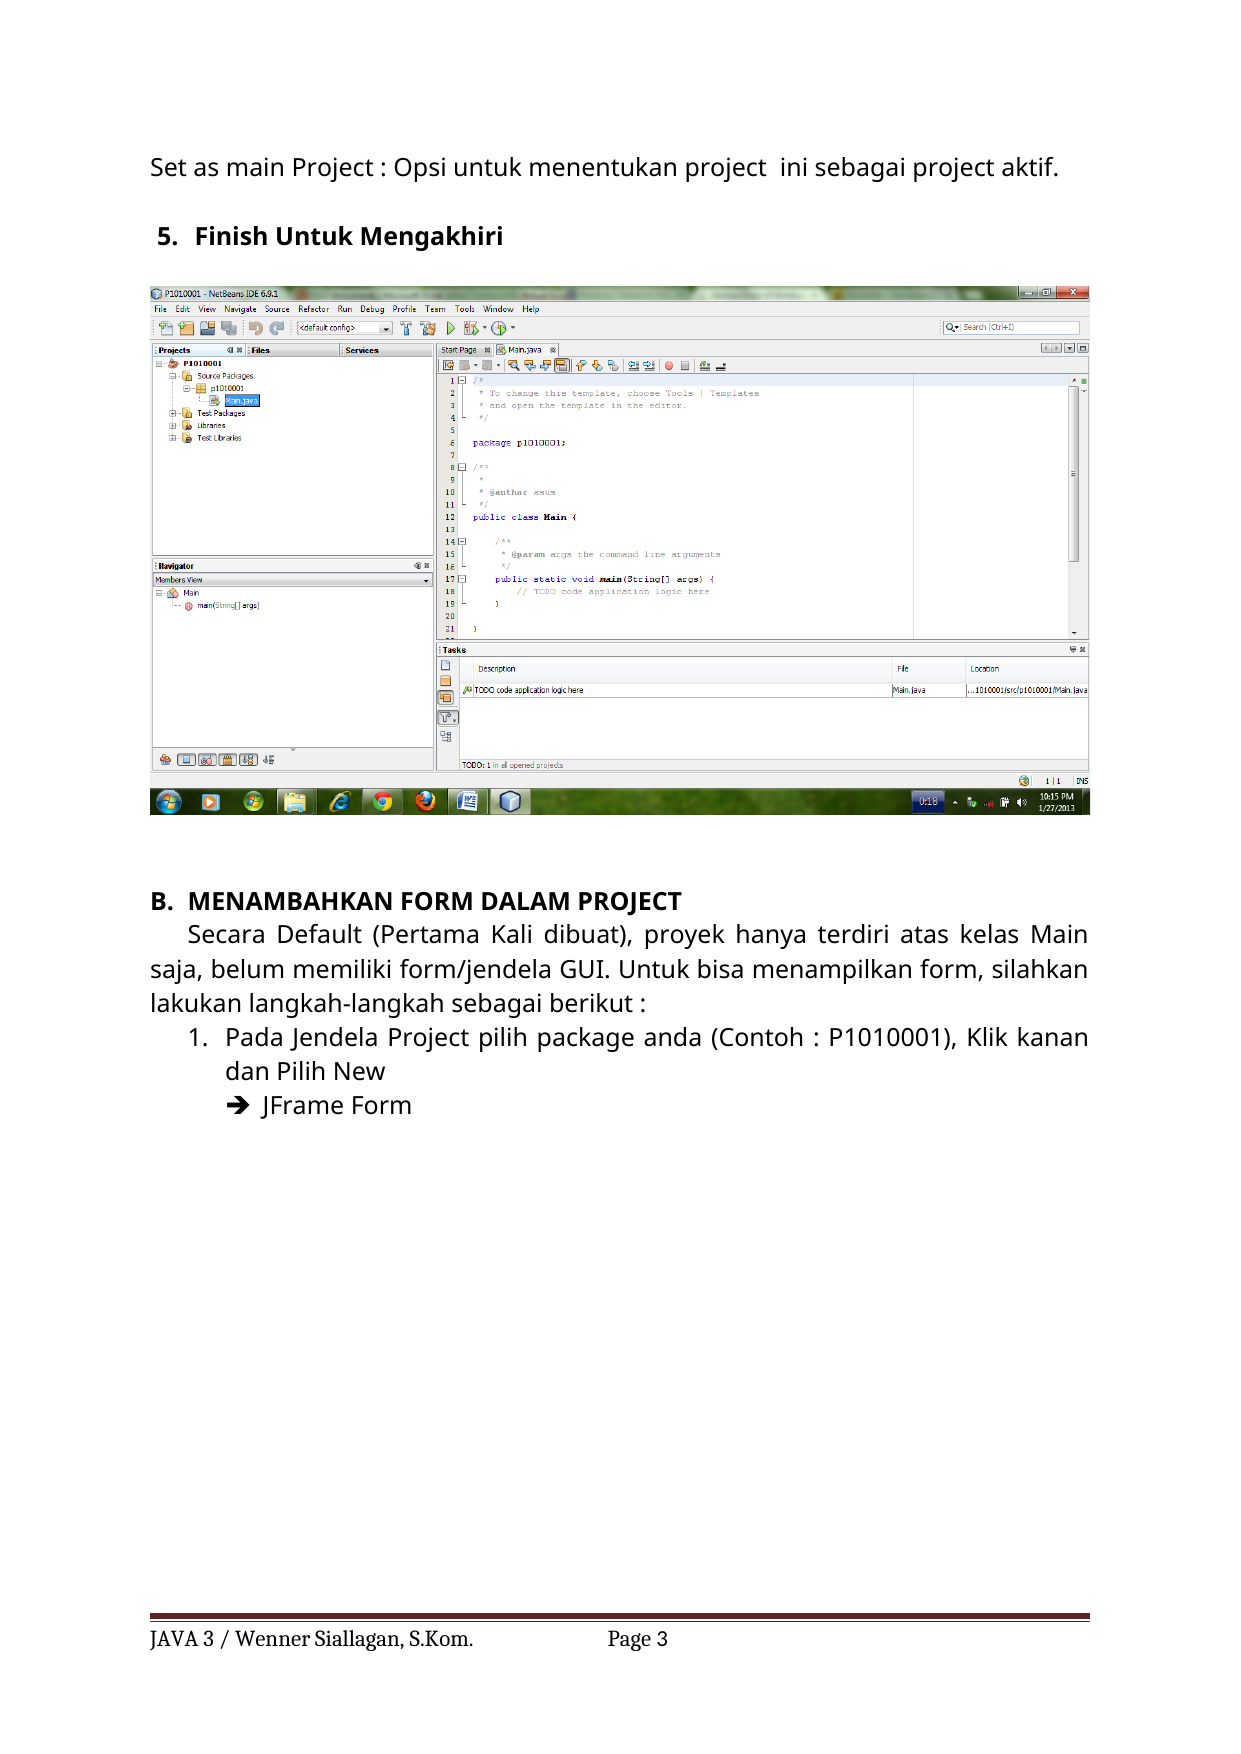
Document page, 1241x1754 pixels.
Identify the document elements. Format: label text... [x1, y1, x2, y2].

list Finish Untuk Mengakhiri [157, 218, 1090, 252]
text Secara Default (Pertama Kali dibuat), proyek hanya terdiri atas kelas Main saja, belum memiliki form/jendela GUI. Untuk bisa menampilkan form, silahkan lakukan langkah-langkah sebagai berikut : [150, 917, 1090, 1019]
list Pada Jendela Project pilih package anda (Contoh : P1010001), Klik kanan dan Pilih New [187, 1019, 1090, 1087]
text Set as main Project : Opsi untuk menentukan project ini sebagai project aktif. [150, 150, 1090, 184]
picture [150, 286, 1091, 815]
list MENAMBAHKAN FORM DALAM PROJECT [150, 883, 1090, 917]
list JFrame Form [225, 1087, 1090, 1122]
